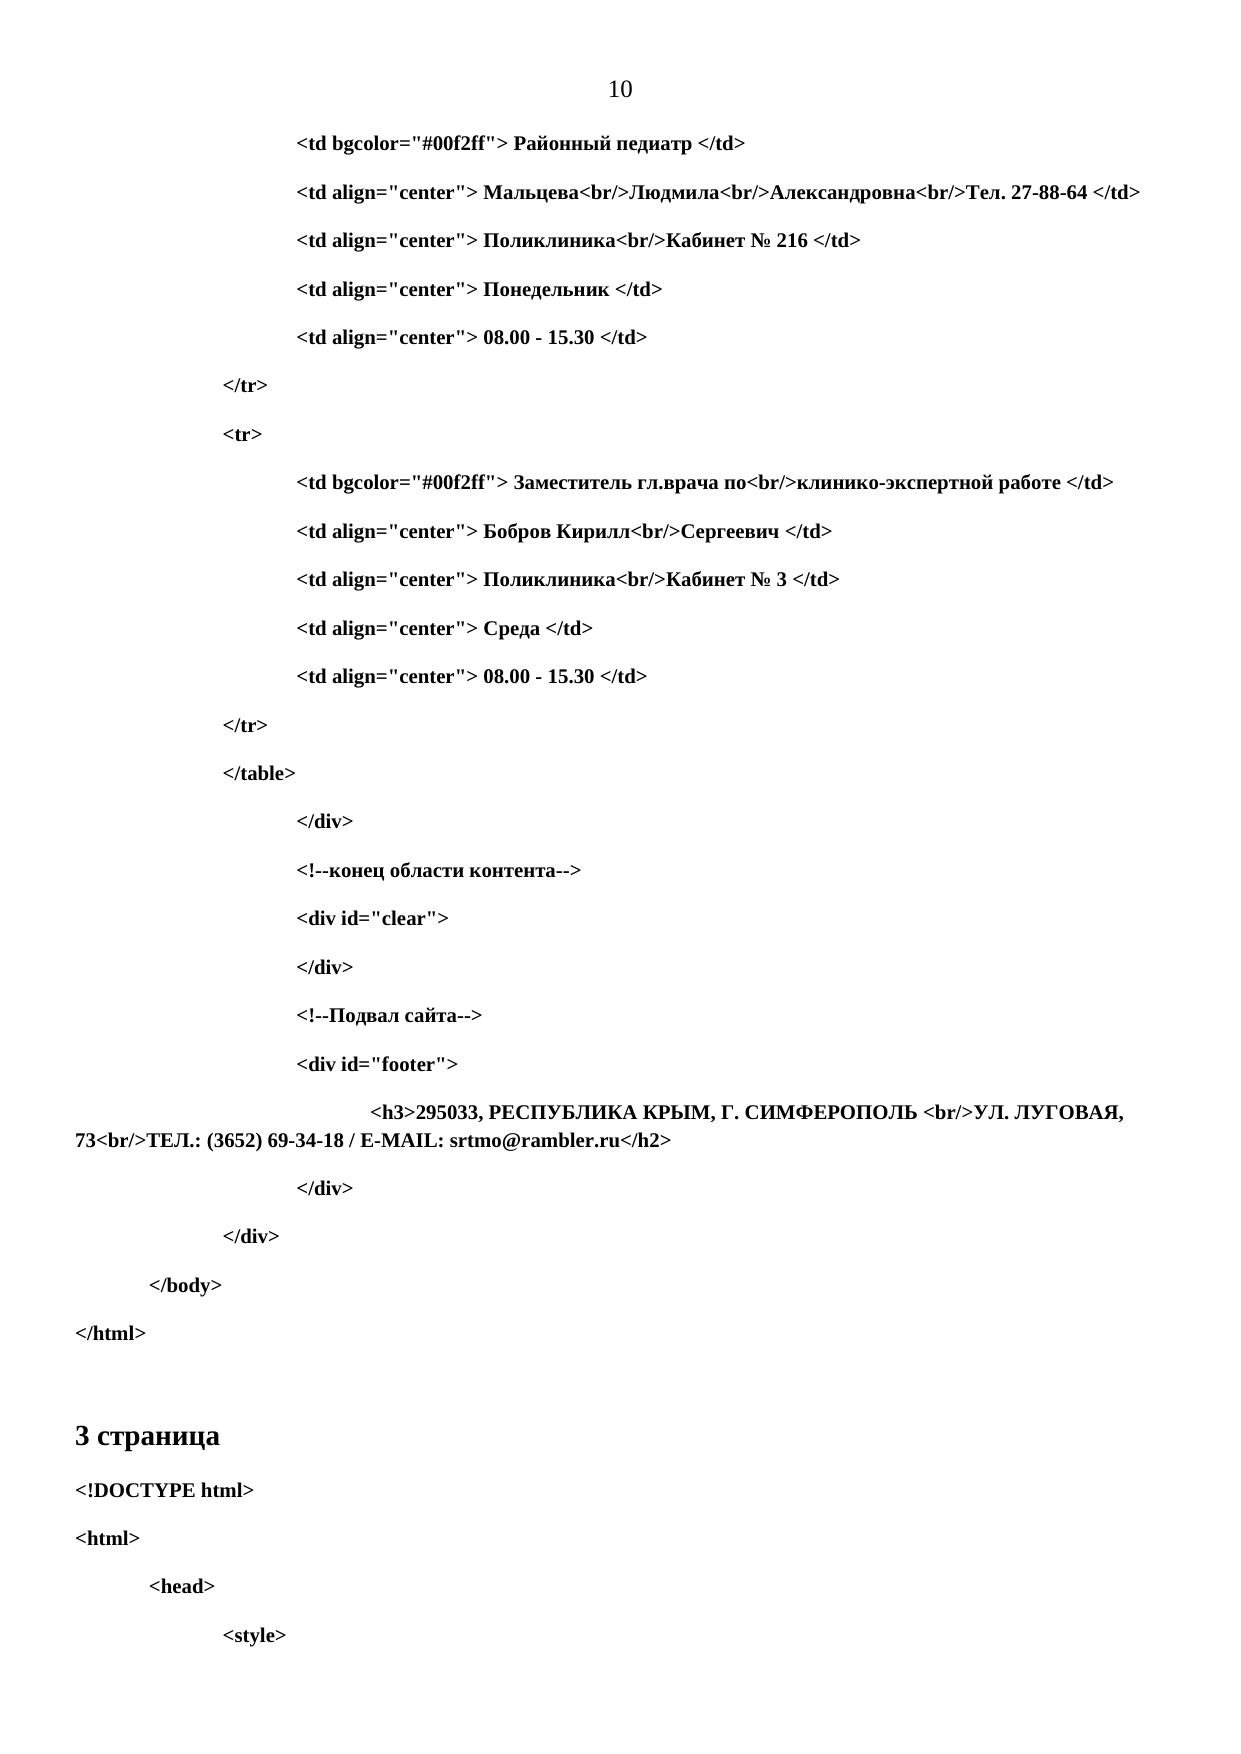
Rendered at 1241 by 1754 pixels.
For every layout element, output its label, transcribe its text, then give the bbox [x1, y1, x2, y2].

text <td align="center"> Поликлиника<br/>Кабинет № 216 </td> [75, 228, 1165, 252]
text <!DOCTYPE html> [75, 1478, 1165, 1502]
text <head> [75, 1574, 1165, 1598]
text <td align="center"> Понедельник </td> [75, 277, 1165, 301]
text <div id="footer"> [75, 1052, 1165, 1076]
text <td align="center"> Среда </td> [75, 616, 1165, 640]
text </div> [75, 955, 1165, 979]
text </div> [75, 1224, 1165, 1248]
text <td bgcolor="#00f2ff"> Заместитель гл.врача по<br/>клинико-экспертной работе </td> [75, 470, 1165, 494]
text <td align="center"> Поликлиника<br/>Кабинет № 3 </td> [75, 567, 1165, 591]
text 3 страница [75, 1418, 1165, 1452]
text </body> [75, 1273, 1165, 1297]
text <div id="clear"> [75, 906, 1165, 930]
text </tr> [75, 712, 1165, 737]
text <!--конец области контента--> [75, 858, 1165, 882]
text <td align="center"> Мальцева<br/>Людмила<br/>Александровна<br/>Тел. 27-88-64 </td> [75, 180, 1165, 204]
text <tr> [75, 422, 1165, 446]
text <td align="center"> 08.00 - 15.30 </td> [75, 664, 1165, 688]
text </html> [75, 1321, 1165, 1345]
text <td align="center"> Бобров Кирилл<br/>Сергеевич </td> [75, 519, 1165, 543]
text <html> [75, 1526, 1165, 1550]
text </table> [75, 761, 1165, 785]
text </tr> [75, 373, 1165, 397]
text <h3>295033, РЕСПУБЛИКА КРЫМ, Г. СИМФЕРОПОЛЬ <br/>УЛ. ЛУГОВАЯ, 73<br/>ТЕЛ.: (3652) 69-34-18 / E-MAIL: srtmo@rambler.ru</h2> [75, 1100, 1165, 1152]
text <style> [75, 1623, 1165, 1647]
text <!--Подвал сайта--> [75, 1003, 1165, 1027]
text <td bgcolor="#00f2ff"> Районный педиатр </td> [75, 131, 1165, 155]
text </div> [75, 809, 1165, 833]
text <td align="center"> 08.00 - 15.30 </td> [75, 325, 1165, 349]
text </div> [75, 1176, 1165, 1200]
